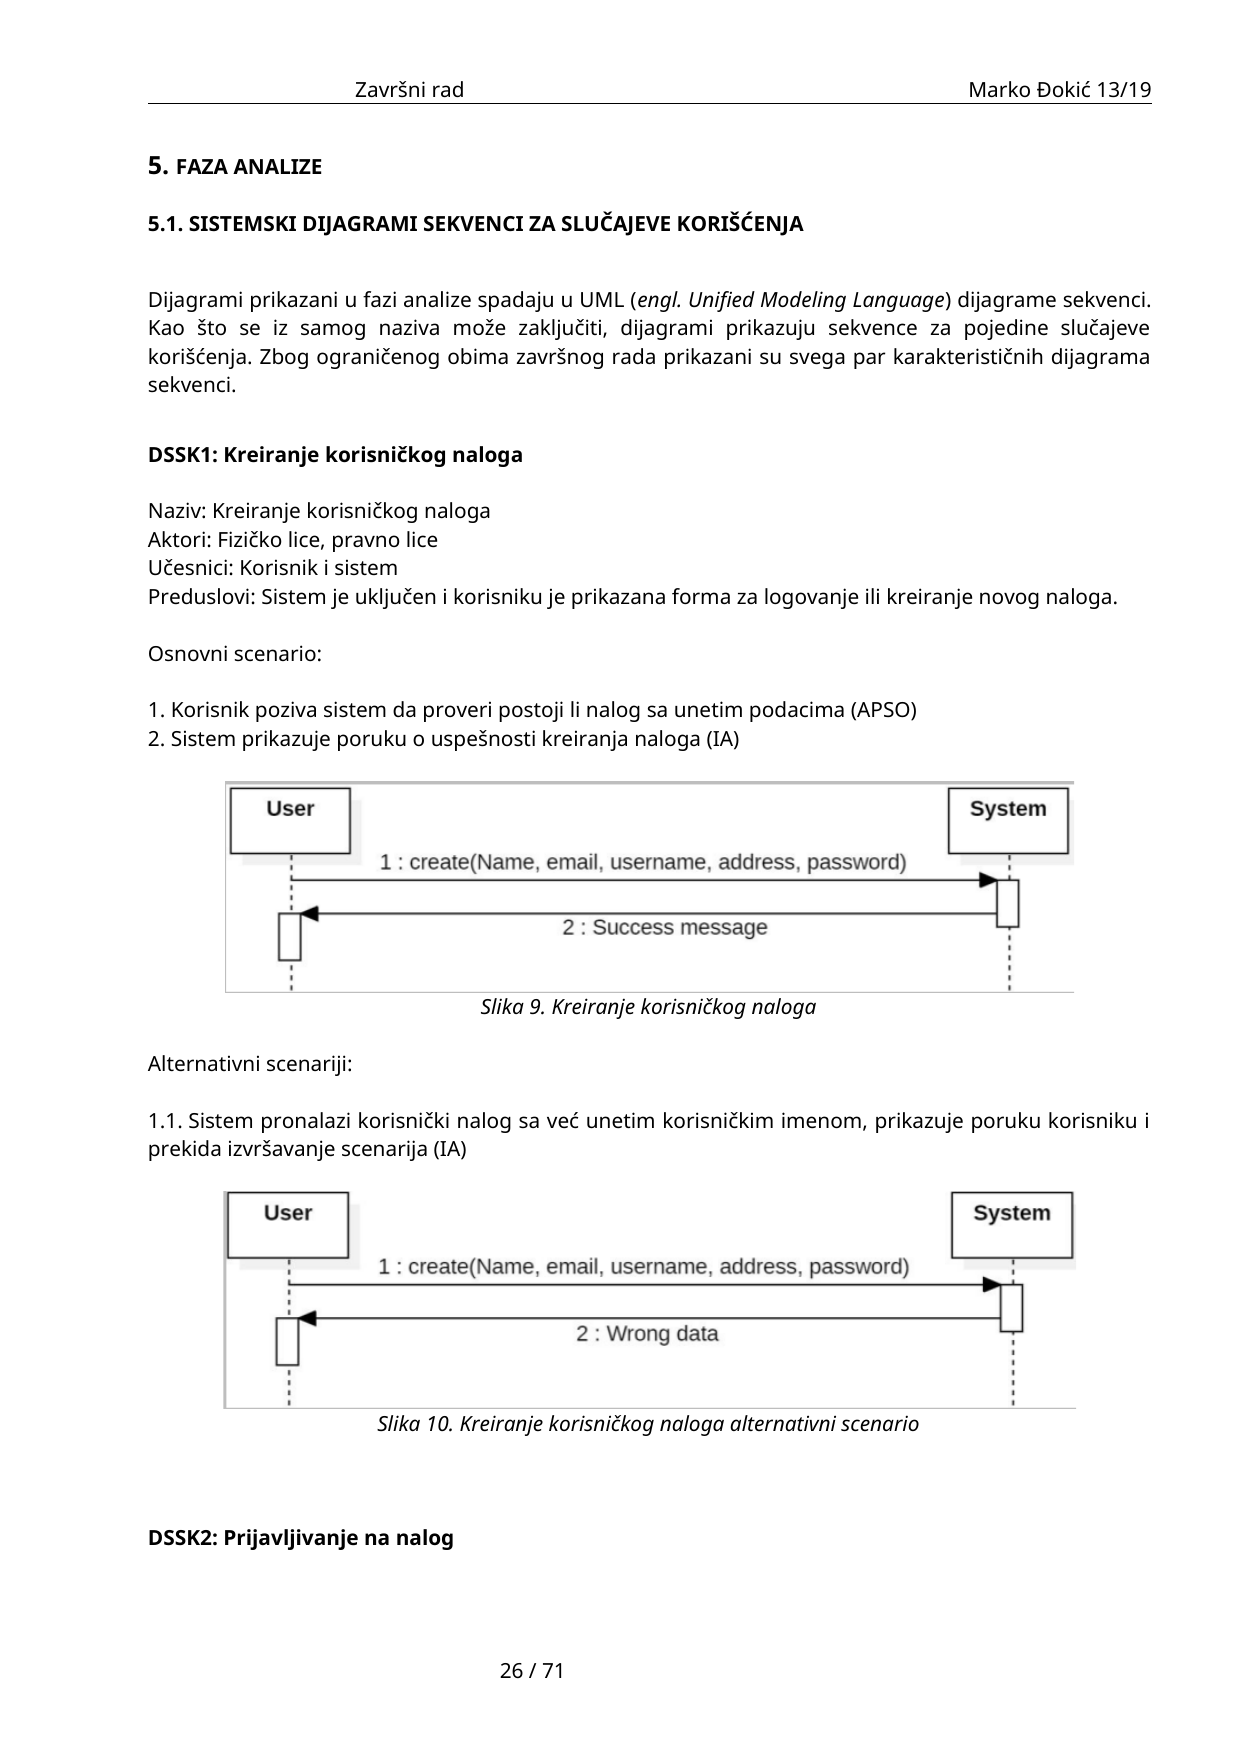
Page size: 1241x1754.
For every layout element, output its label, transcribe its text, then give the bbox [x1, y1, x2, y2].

text 1. Korisnik poziva sistem da proveri postoji li nalog sa unetim podacima (APSO) [148, 696, 1152, 724]
text DSSK1: Kreiranje korisničkog naloga [148, 440, 1152, 468]
list Sistem pronalazi korisnički nalog sa već unetim korisničkim imenom, prikazuje poruku korisniku i prekida izvršavanje scenarija (IA) [148, 1106, 1152, 1163]
picture [223, 1191, 1077, 1409]
text Osnovni scenario: [148, 610, 1152, 667]
text Dijagrami prikazani u fazi analize spadaju u UML (engl. Unified Modeling Language) dijagrame sekvenci. Kao što se iz samog naziva može zaključiti, dijagrami prikazuju sekvence za pojedine slučajeve korišćenja. Zbog ograničenog obima završnog rada prikazani su svega par karakterističnih dijagrama sekvenci. [148, 285, 1152, 399]
subtitle FAZA ANALIZE [148, 148, 1152, 182]
text Alternativni scenariji: [148, 1049, 1152, 1078]
text 2. Sistem prikazuje poruku o uspešnosti kreiranja naloga (IA) [148, 724, 1152, 752]
text Preduslovi: Sistem je uključen i korisniku je prikazana forma za logovanje ili kreiranje novog naloga. [148, 582, 1152, 610]
subtitle SISTEMSKI DIJAGRAMI SEKVENCI ZA SLUČAJEVE KORIŠĆENJA [148, 209, 1152, 237]
text Slika 9. Kreiranje korisničkog naloga [148, 992, 1152, 1021]
text Slika 10. Kreiranje korisničkog naloga alternativni scenario [148, 1409, 1152, 1437]
picture [225, 781, 1075, 993]
text DSSK2: Prijavljivanje na nalog [148, 1523, 1152, 1551]
text Naziv: Kreiranje korisničkog naloga Aktori: Fizičko lice, pravno lice Učesnici: Korisnik i sistem [148, 497, 1152, 582]
